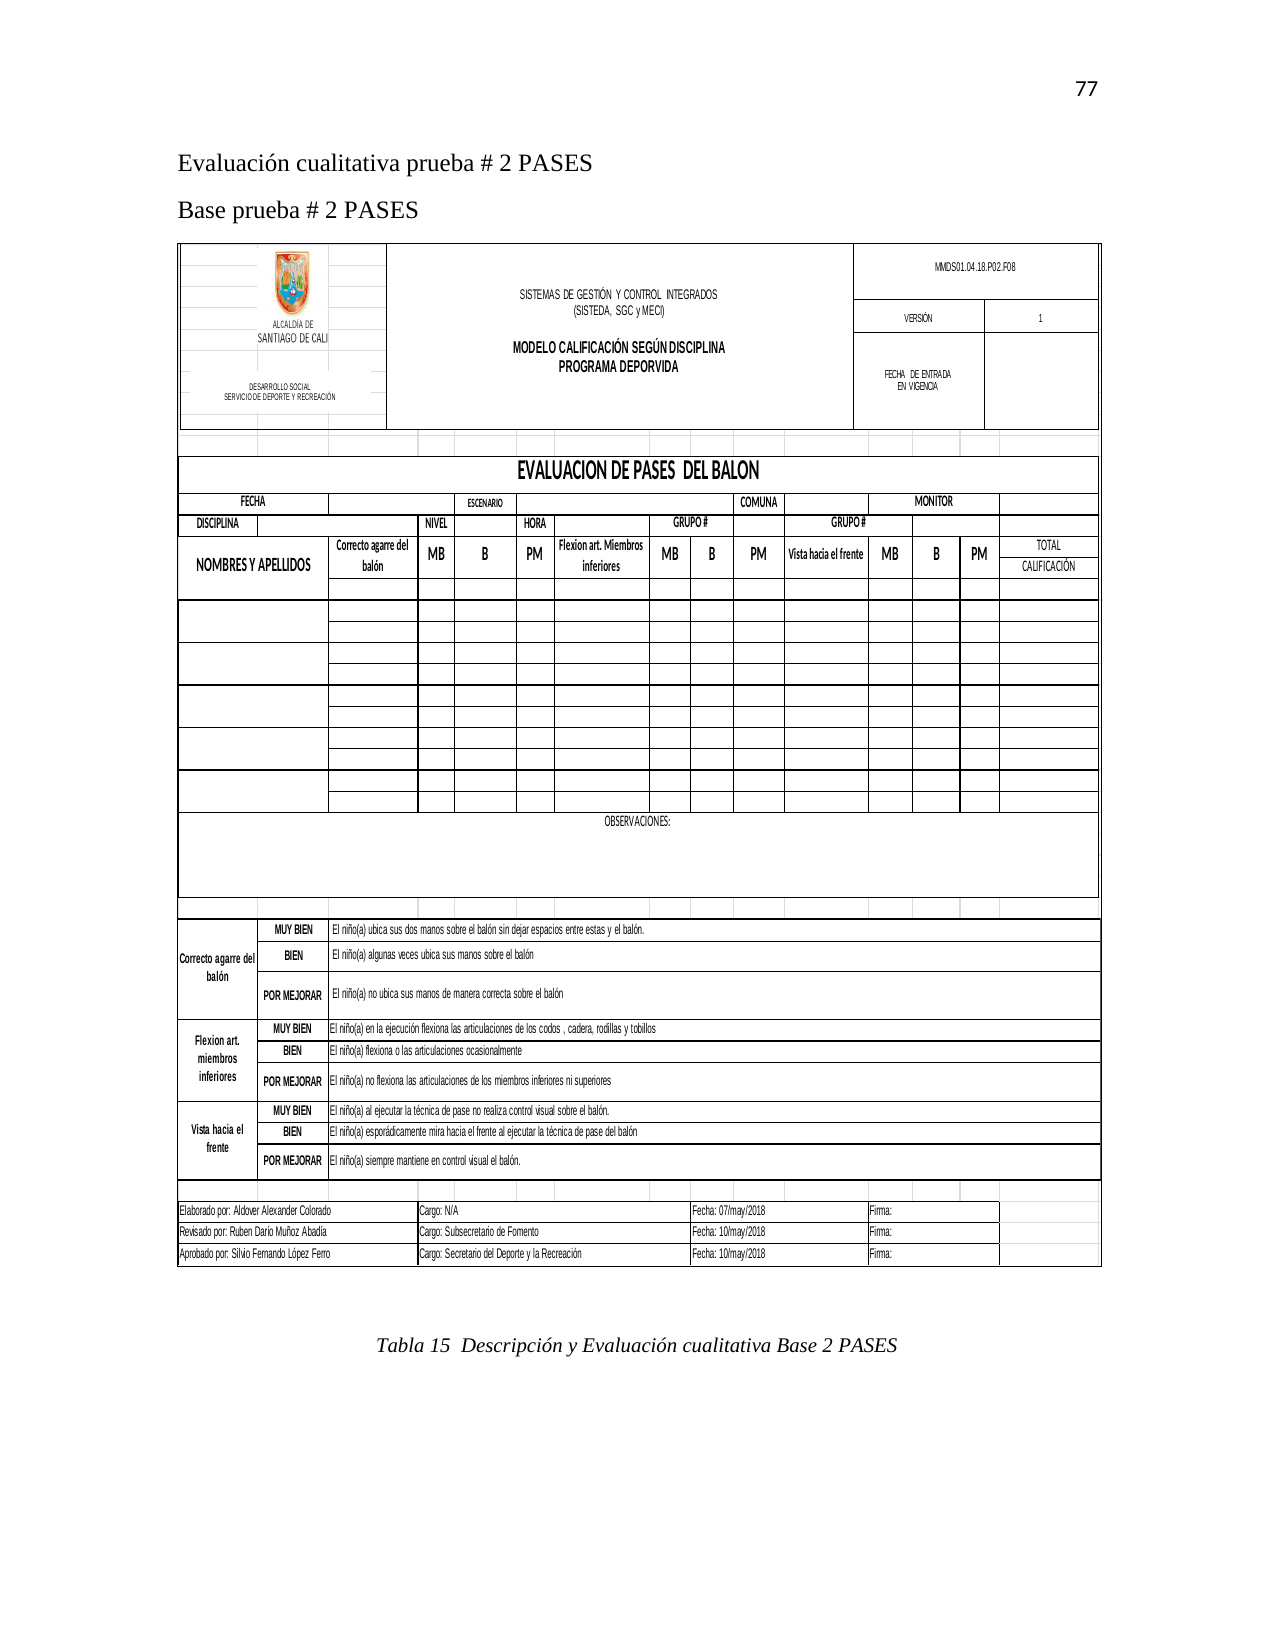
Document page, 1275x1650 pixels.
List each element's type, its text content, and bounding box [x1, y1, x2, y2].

text Evaluación cualitativa prueba # 2 PASES [177, 148, 1098, 176]
text Base prueba # 2 PASES [177, 195, 1098, 224]
text Tabla 15 Descripción y Evaluación cualitativa Base 2 PASES [177, 1333, 1098, 1357]
